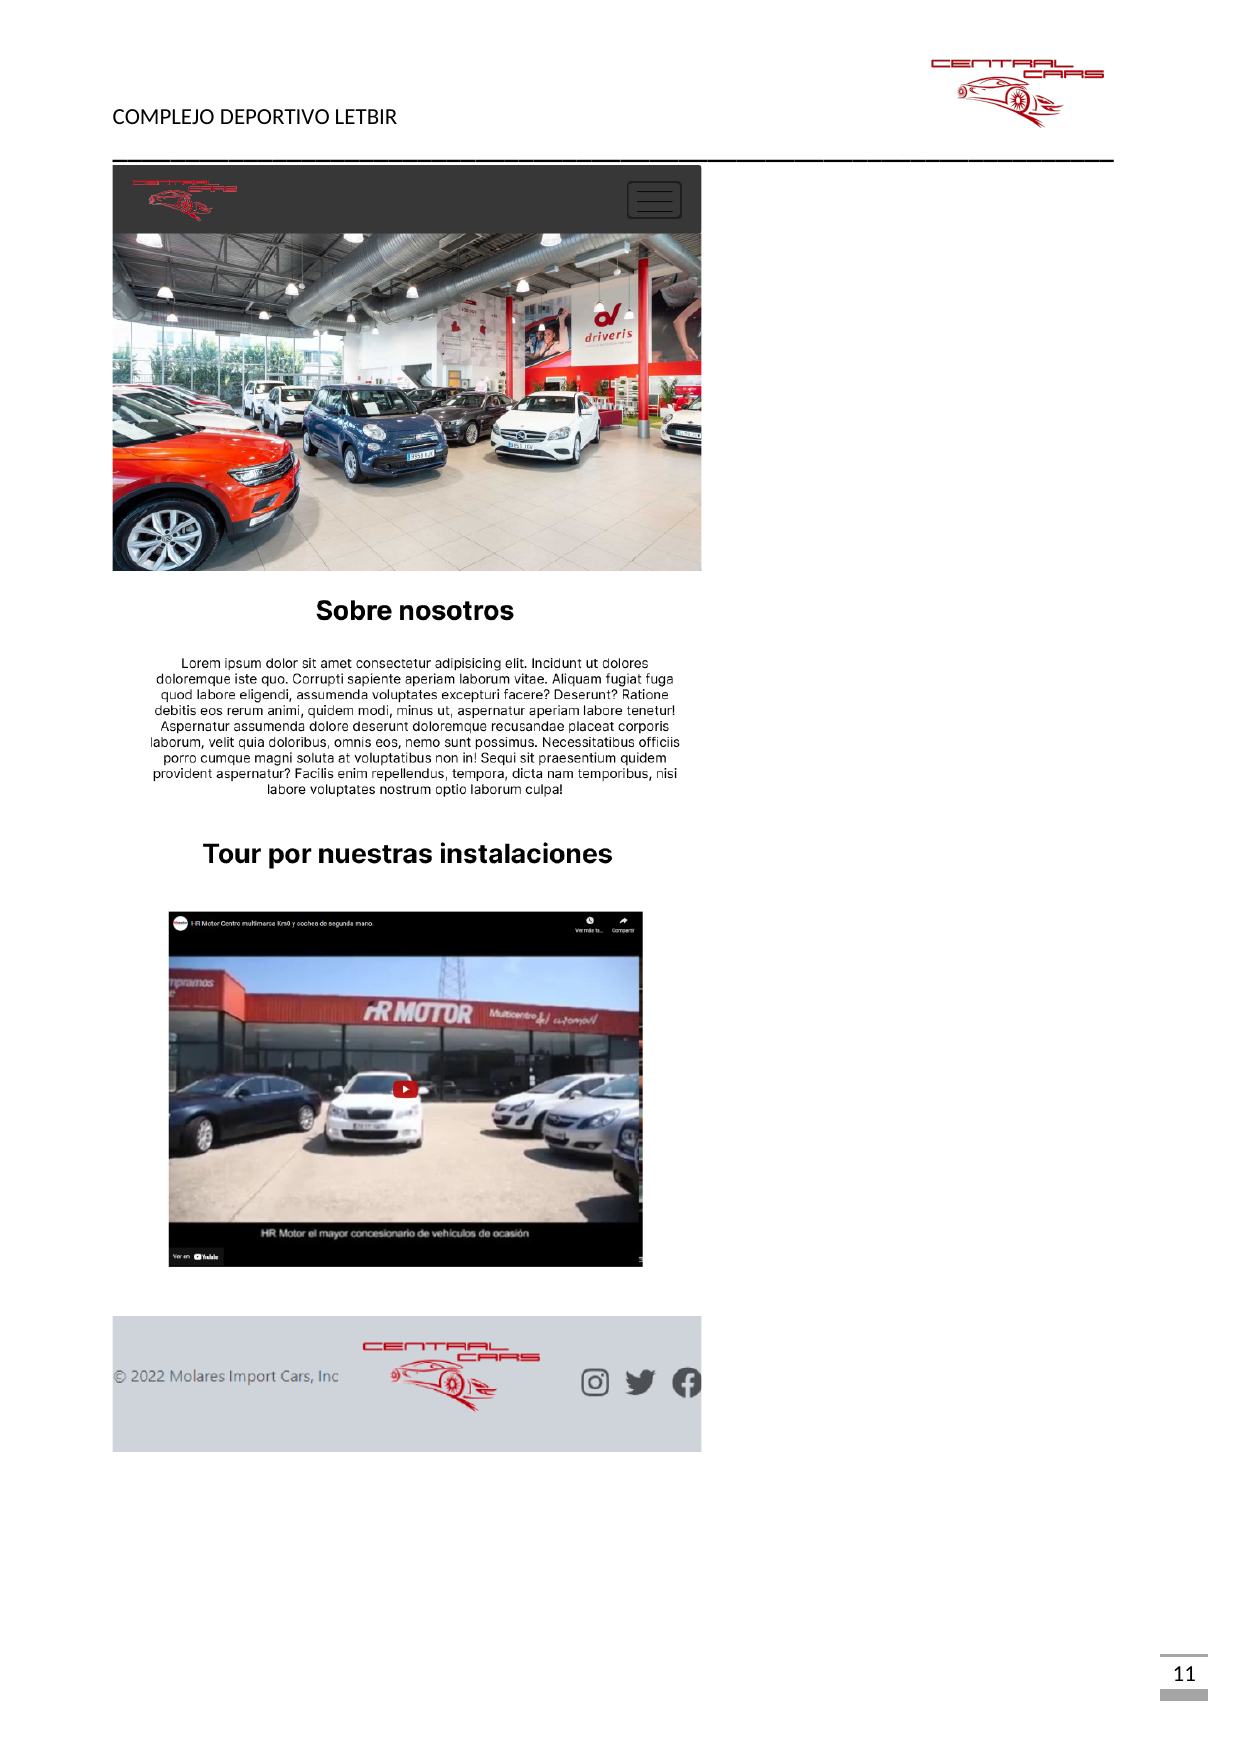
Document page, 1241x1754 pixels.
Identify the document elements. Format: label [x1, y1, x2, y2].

picture [907, 51, 1128, 132]
picture [112, 165, 702, 1457]
